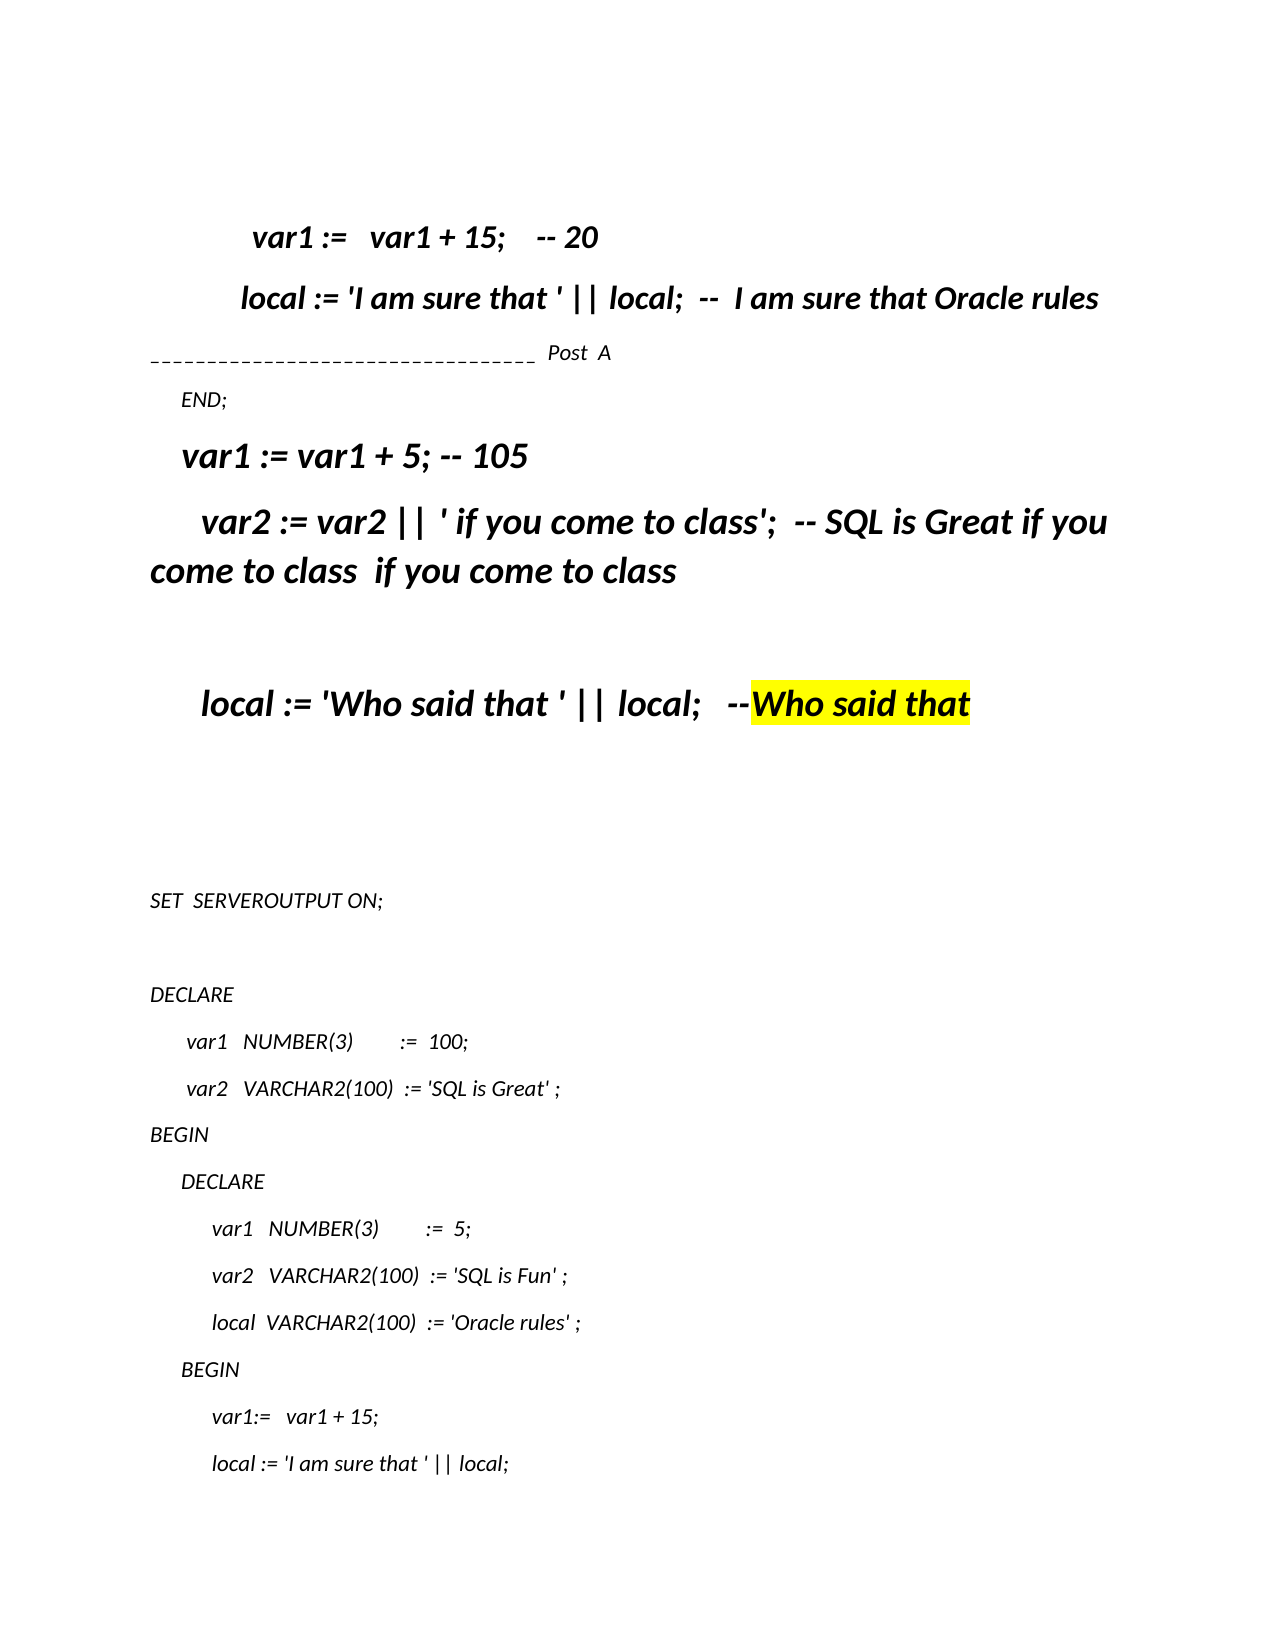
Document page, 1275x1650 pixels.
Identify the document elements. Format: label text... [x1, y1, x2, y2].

text local := 'Who said that ' || local; --Who said that [150, 679, 1125, 725]
text local := 'I am sure that ' || local; -- I am sure that Oracle rules [150, 277, 1125, 318]
text var1 NUMBER(3) := 100; [150, 1027, 1125, 1055]
text DECLARE [150, 980, 1125, 1008]
text SET SERVEROUTPUT ON; [150, 886, 1125, 914]
text BEGIN [150, 1355, 1125, 1383]
text local := 'I am sure that ' || local; [150, 1449, 1125, 1477]
text var2 VARCHAR2(100) := 'SQL is Great' ; [150, 1074, 1125, 1102]
text DECLARE [150, 1167, 1125, 1196]
text var1 := var1 + 15; -- 20 [150, 216, 1125, 257]
text END; [150, 385, 1125, 413]
text var1:= var1 + 15; [150, 1402, 1125, 1430]
text var2 VARCHAR2(100) := 'SQL is Fun' ; [150, 1261, 1125, 1289]
text local VARCHAR2(100) := 'Oracle rules' ; [150, 1308, 1125, 1336]
text var2 := var2 || ' if you come to class'; -- SQL is Great if you come to class if you come to class [150, 498, 1125, 593]
text __________________________________ Post A [150, 338, 1125, 366]
text var1 := var1 + 5; -- 105 [150, 432, 1125, 477]
text BEGIN [150, 1121, 1125, 1149]
text var1 NUMBER(3) := 5; [150, 1214, 1125, 1242]
